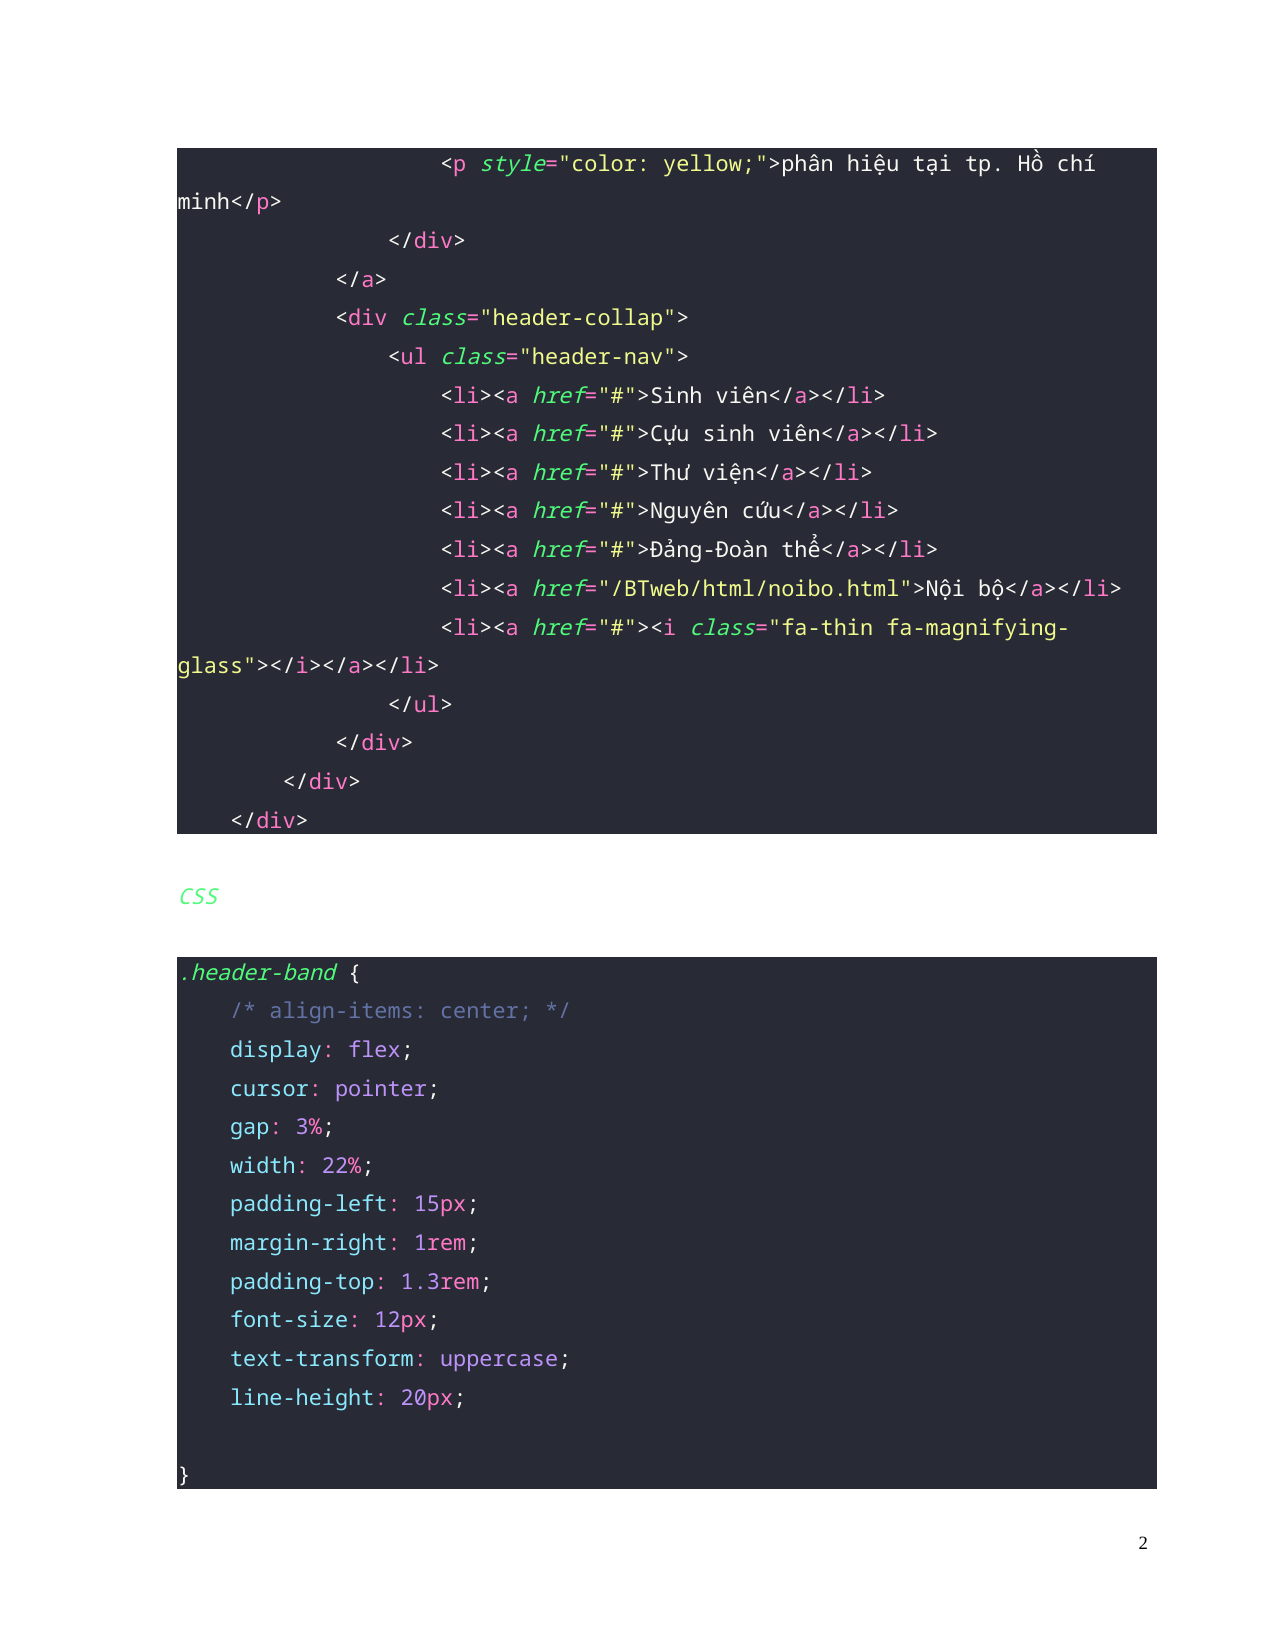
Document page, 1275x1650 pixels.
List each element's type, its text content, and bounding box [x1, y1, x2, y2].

text CSS [177, 881, 1157, 910]
text <p style="color: yellow;">phân hiệu tại tp. Hồ chí minh</p> [177, 148, 1157, 216]
text </div> [177, 727, 1157, 757]
text /* align-items: center; */ [177, 995, 1157, 1025]
text </div> [177, 766, 1157, 796]
text <li><a href="#"><i class="fa-thin fa-magnifying-glass"></i></a></li> [177, 611, 1157, 680]
text </div> [177, 805, 1157, 834]
text } [177, 1459, 1157, 1489]
text <li><a href="#">Cựu sinh viên</a></li> [177, 418, 1157, 448]
text </ul> [177, 689, 1157, 718]
text font-size: 12px; [177, 1304, 1157, 1334]
text .header-band { [177, 957, 1157, 986]
text cursor: pointer; [177, 1072, 1157, 1102]
text <div class="header-collap"> [177, 302, 1157, 332]
text width: 22%; [177, 1150, 1157, 1179]
text </a> [177, 264, 1157, 293]
text <li><a href="/BTweb/html/noibo.html">Nội bộ</a></li> [177, 573, 1157, 603]
text <li><a href="#">Thư viện</a></li> [177, 457, 1157, 487]
text </div> [177, 225, 1157, 255]
text padding-top: 1.3rem; [177, 1266, 1157, 1296]
text display: flex; [177, 1034, 1157, 1064]
text line-height: 20px; [177, 1382, 1157, 1411]
text padding-left: 15px; [177, 1188, 1157, 1218]
text <li><a href="#">Nguyên cứu</a></li> [177, 496, 1157, 525]
text margin-right: 1rem; [177, 1227, 1157, 1257]
text <li><a href="#">Đảng-Đoàn thể</a></li> [177, 534, 1157, 564]
text <li><a href="#">Sinh viên</a></li> [177, 379, 1157, 409]
text gap: 3%; [177, 1111, 1157, 1141]
text text-transform: uppercase; [177, 1343, 1157, 1373]
text <ul class="header-nav"> [177, 341, 1157, 371]
